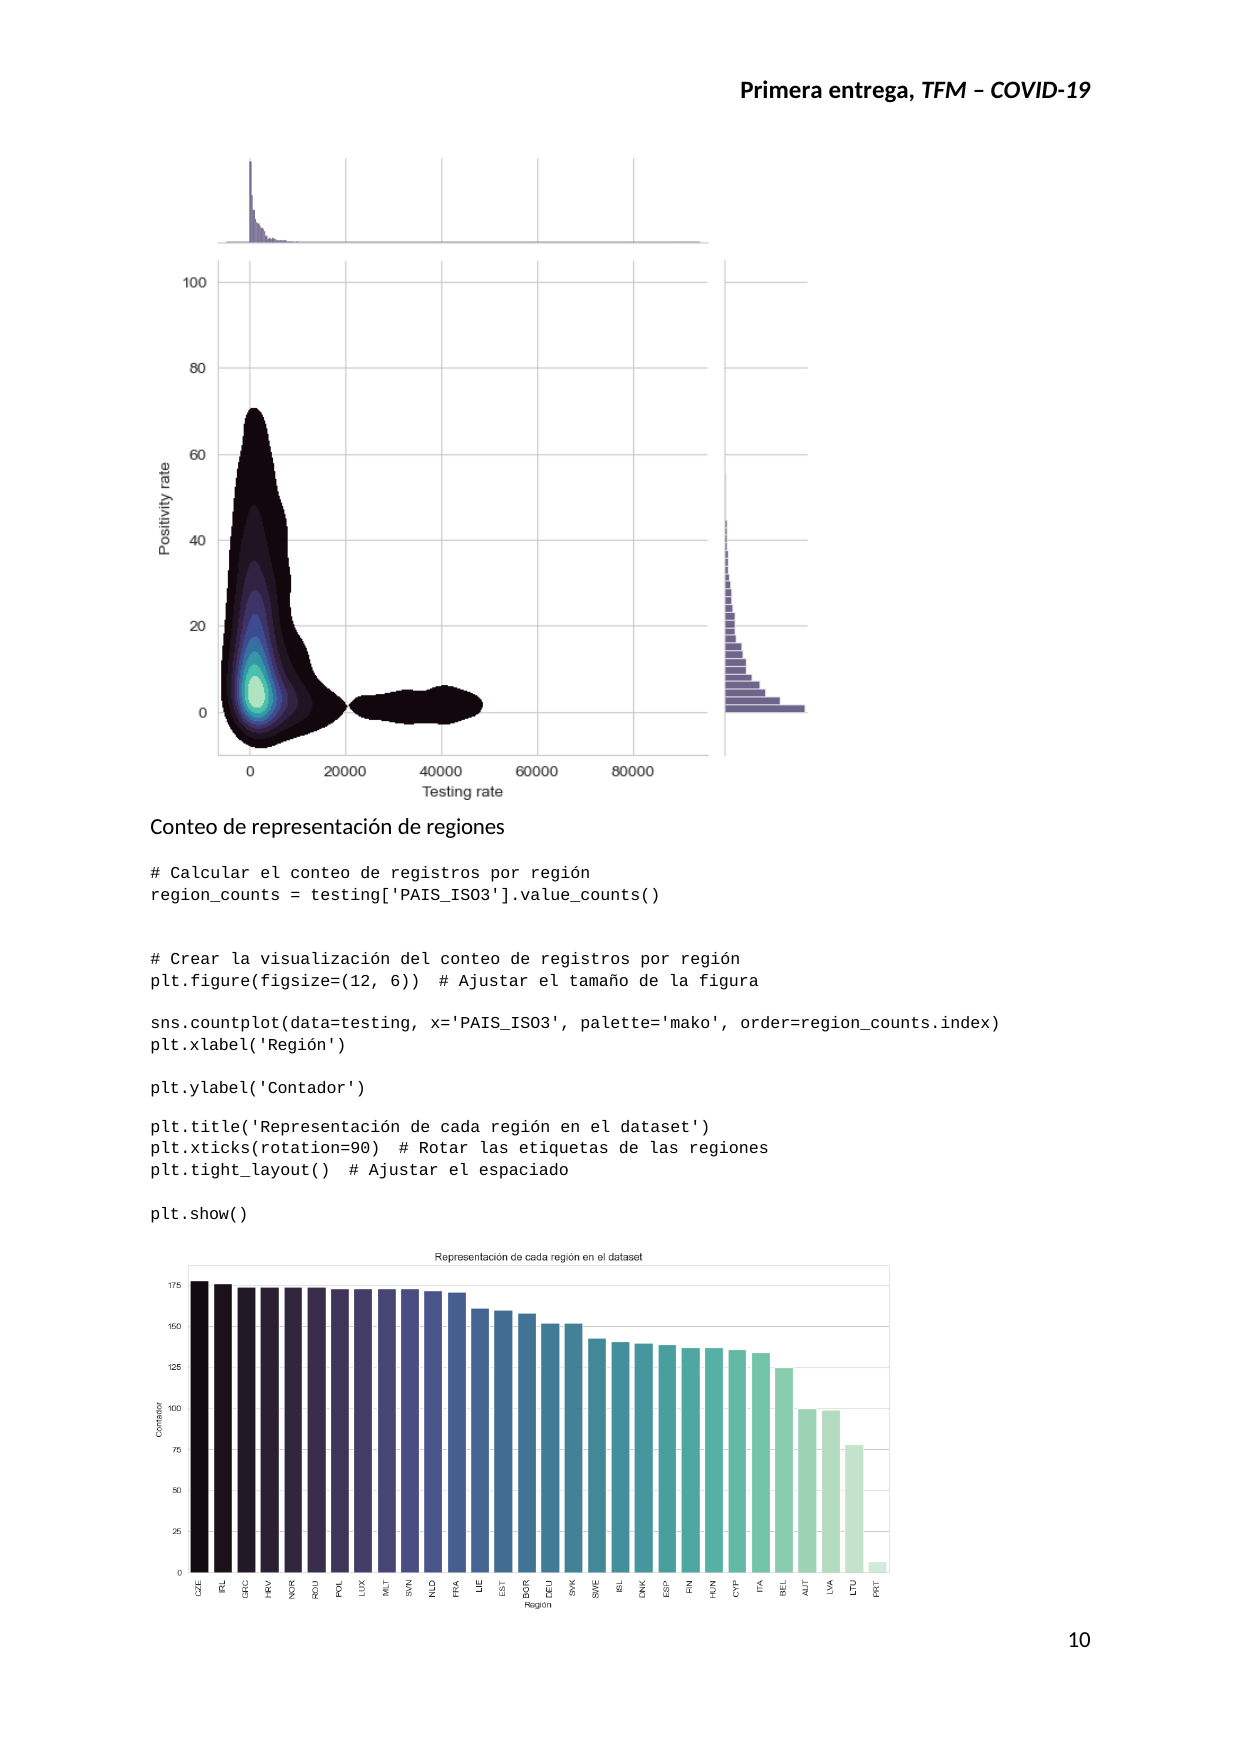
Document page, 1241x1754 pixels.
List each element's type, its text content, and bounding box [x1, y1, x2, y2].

text # Crear la visualización del conteo de registros por región plt.figure(figsize=(12, 6)) # Ajustar el tamaño de la figura [150, 951, 916, 991]
picture [158, 158, 808, 800]
text plt.show() [150, 1204, 1169, 1223]
text plt.title('Representación de cada región en el dataset') plt.xticks(rotation=90) # Rotar las etiquetas de las regiones plt.tight_layout() # Ajustar el espaciado [150, 1118, 916, 1181]
text sns.countplot(data=testing, x='PAIS_ISO3', palette='mako', order=region_counts.index) plt.xlabel('Región') [150, 1015, 1169, 1055]
text Conteo de representación de regiones [150, 812, 1169, 841]
text plt.ylabel('Contador') [150, 1079, 1169, 1098]
picture [155, 1252, 890, 1609]
text # Calcular el conteo de registros por región region_counts = testing['PAIS_ISO3'].value_counts() [150, 865, 684, 906]
